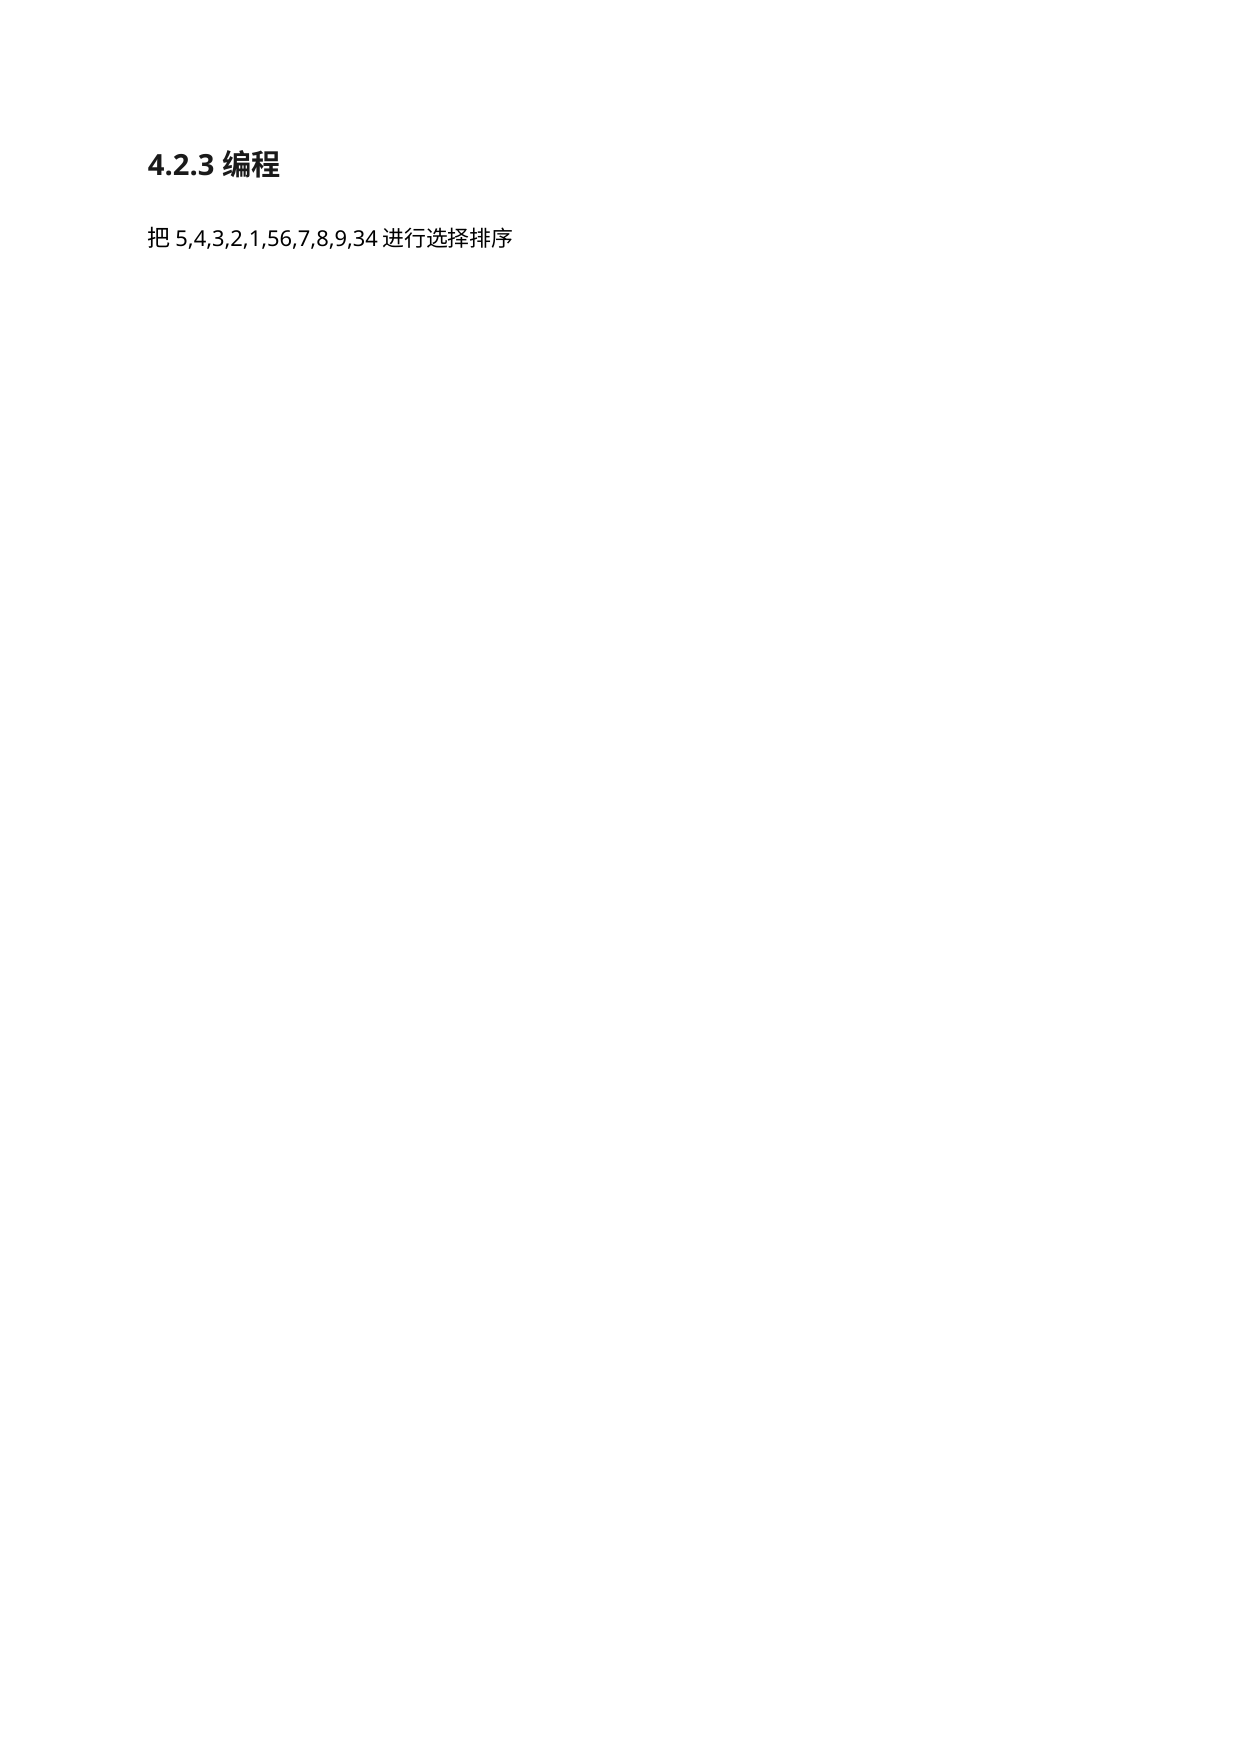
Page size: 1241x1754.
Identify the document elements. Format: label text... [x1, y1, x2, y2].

text 把5,4,3,2,1,56,7,8,9,34进行选择排序 [148, 220, 1093, 253]
subtitle 4.2.3 编程 [148, 142, 1093, 184]
